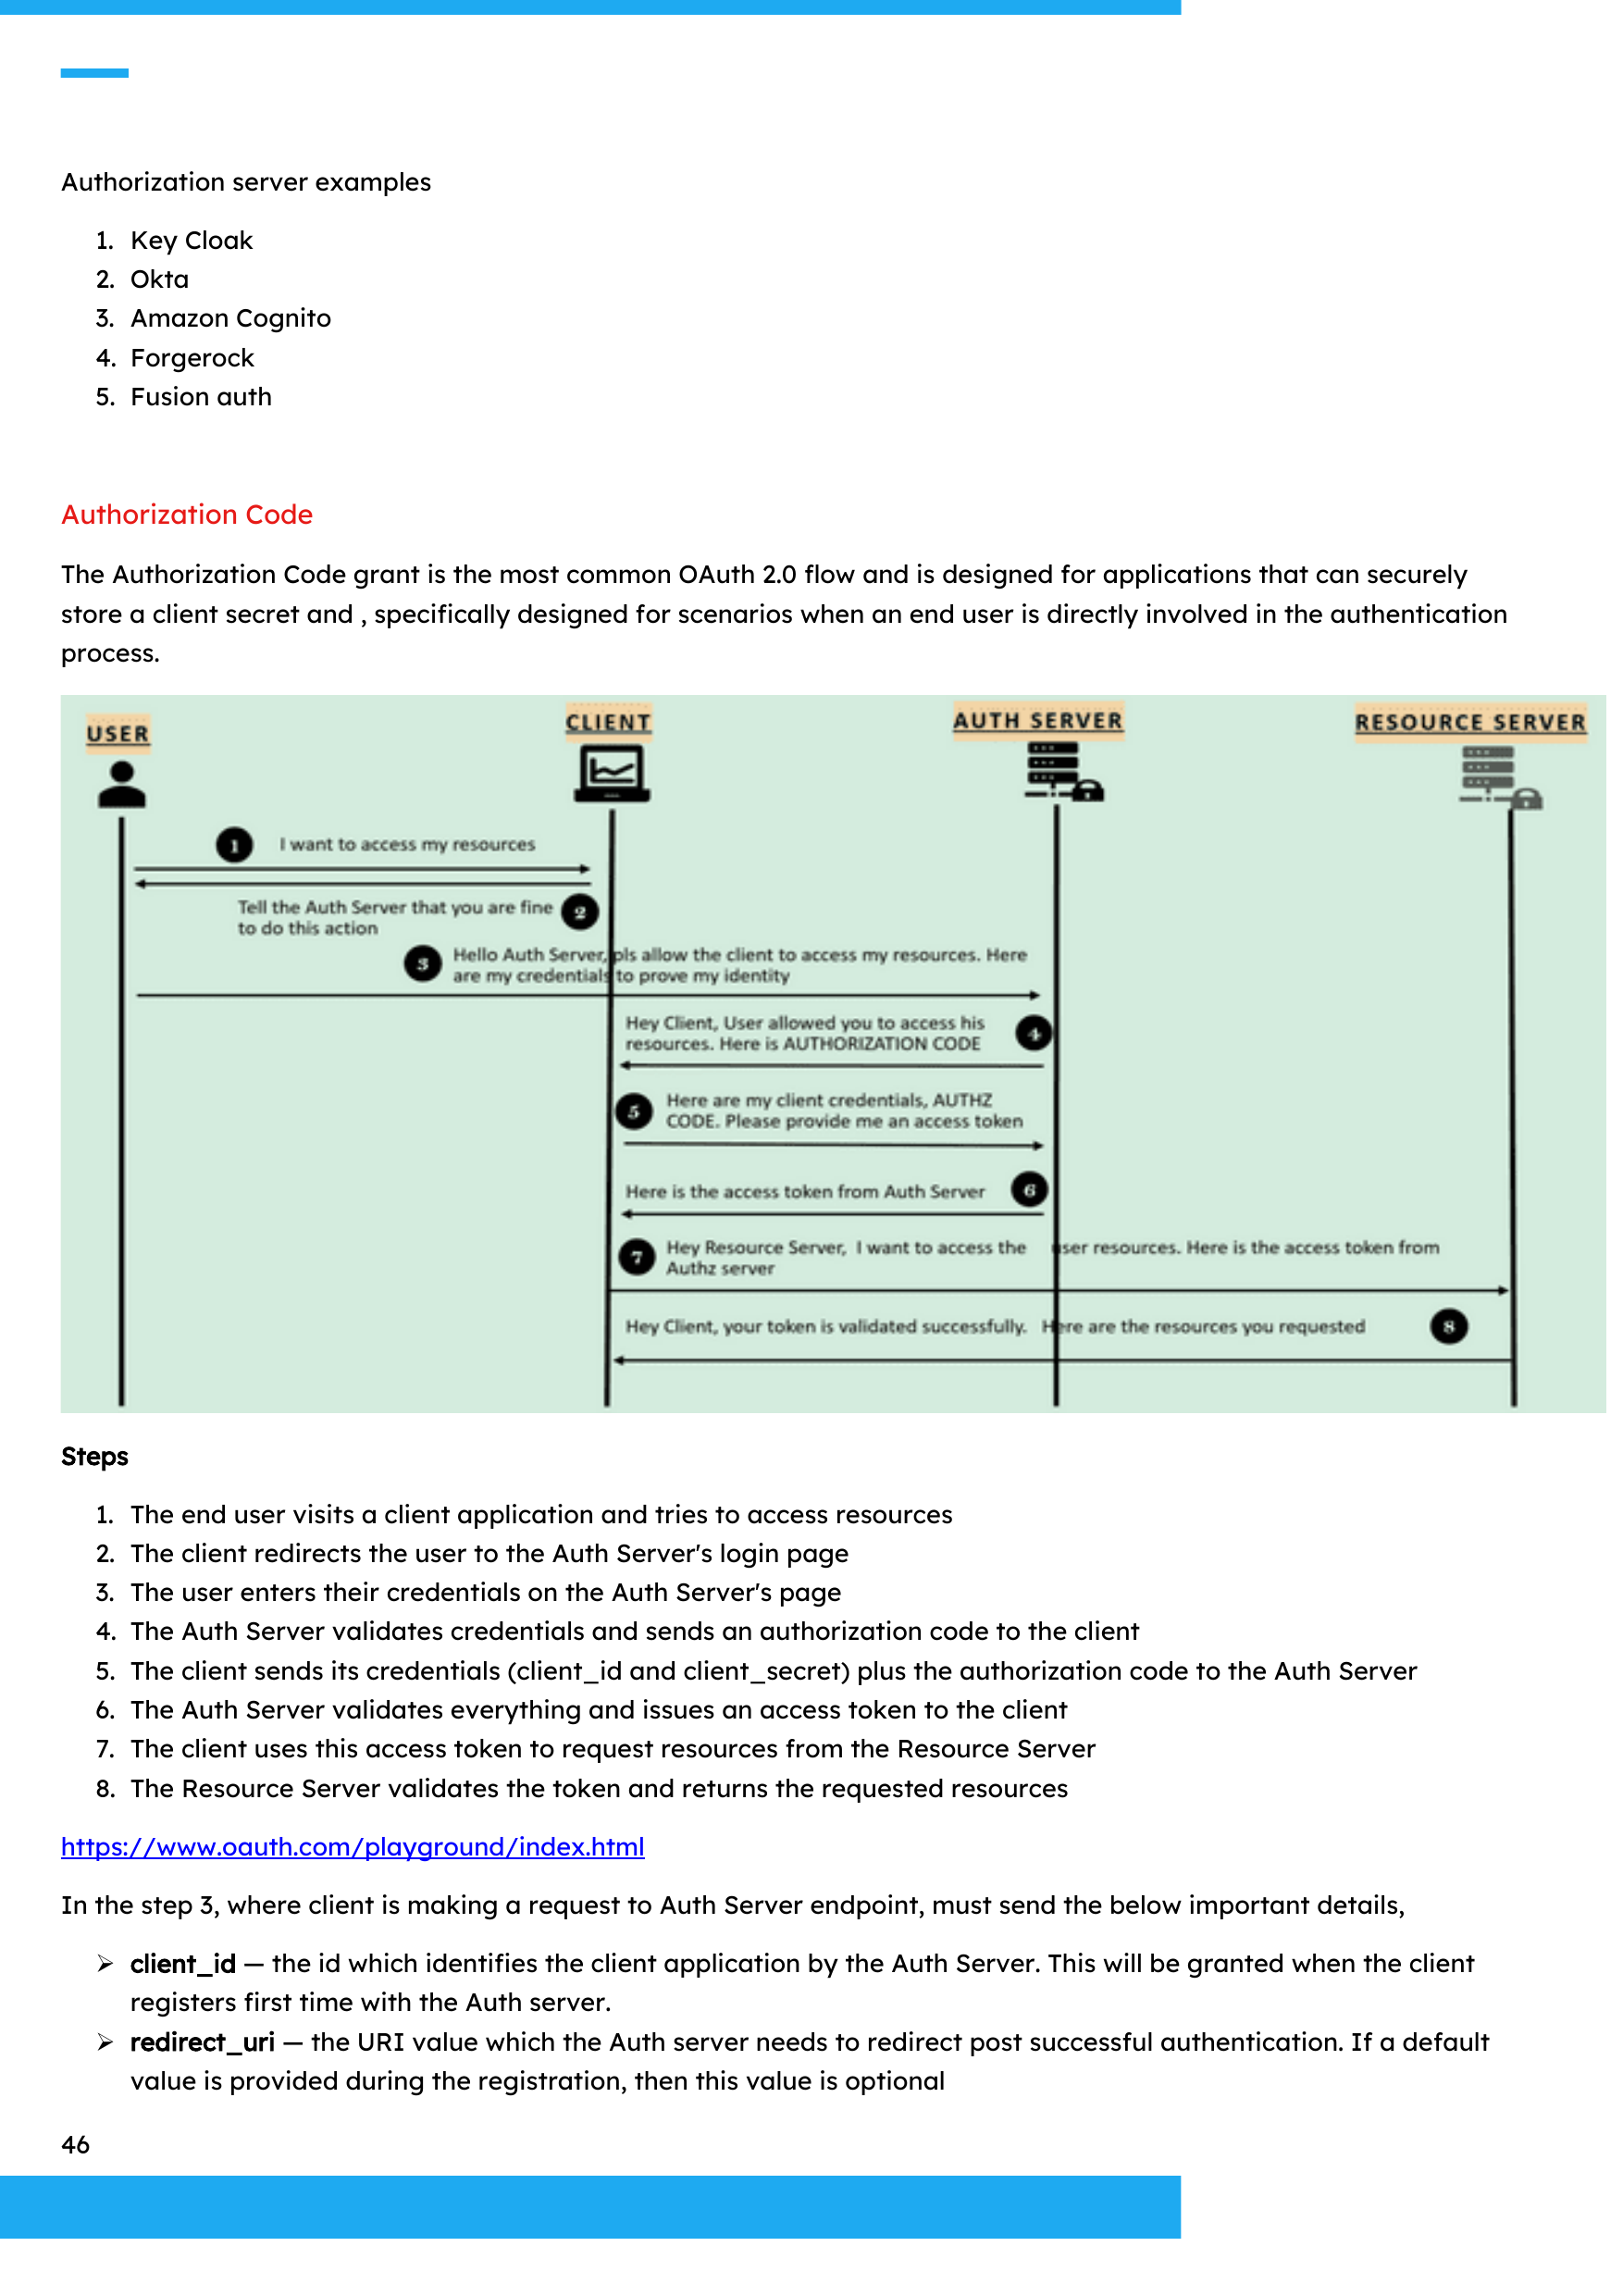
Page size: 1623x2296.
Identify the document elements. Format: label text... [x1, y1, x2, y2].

text https://www.oauth.com/playground/index.html [61, 1831, 1526, 1862]
list The client sends its credentials (client_id and client_secret) plus the authorization code to the Auth Server [95, 1655, 1526, 1686]
list Forgerock [95, 341, 1526, 373]
list The end user visits a client application and tries to access resources [95, 1498, 1526, 1530]
text In the step 3, where client is making a request to Auth Server endpoint, must send the below important details, [61, 1889, 1526, 1920]
picture [60, 68, 129, 78]
list Key Cloak [95, 224, 1526, 255]
list Okta [95, 263, 1526, 294]
text Authorization server examples [61, 166, 1526, 197]
text Steps [61, 1440, 1526, 1471]
picture [0, 0, 1182, 15]
picture [0, 2176, 1182, 2239]
picture [60, 695, 1606, 1413]
list The client redirects the user to the Auth Server's login page [95, 1537, 1526, 1569]
text The Authorization Code grant is the most common OAuth 2.0 flow and is designed for applications that can securely store a client secret and , specifically designed for scenarios when an end user is directly involved in the authentication process. [61, 559, 1526, 668]
list Amazon Cognito [95, 303, 1526, 333]
list redirect_uri — the URI value which the Auth server needs to redirect post successful authentication. If a default value is provided during the registration, then this value is optional [95, 2026, 1526, 2096]
list The user enters their credentials on the Auth Server's page [95, 1576, 1526, 1607]
list The Auth Server validates credentials and sends an authorization code to the client [95, 1616, 1526, 1646]
list Fusion auth [95, 380, 1526, 412]
list The client uses this access token to request resources from the Resource Server [95, 1733, 1526, 1764]
list client_id — the id which identifies the client application by the Auth Server. This will be granted when the client registers first time with the Auth server. [95, 1947, 1526, 2017]
list The Auth Server validates everything and issues an access token to the client [95, 1694, 1526, 1725]
list The Resource Server validates the token and returns the requested resources [95, 1772, 1526, 1804]
subtitle Authorization Code [61, 497, 1526, 531]
